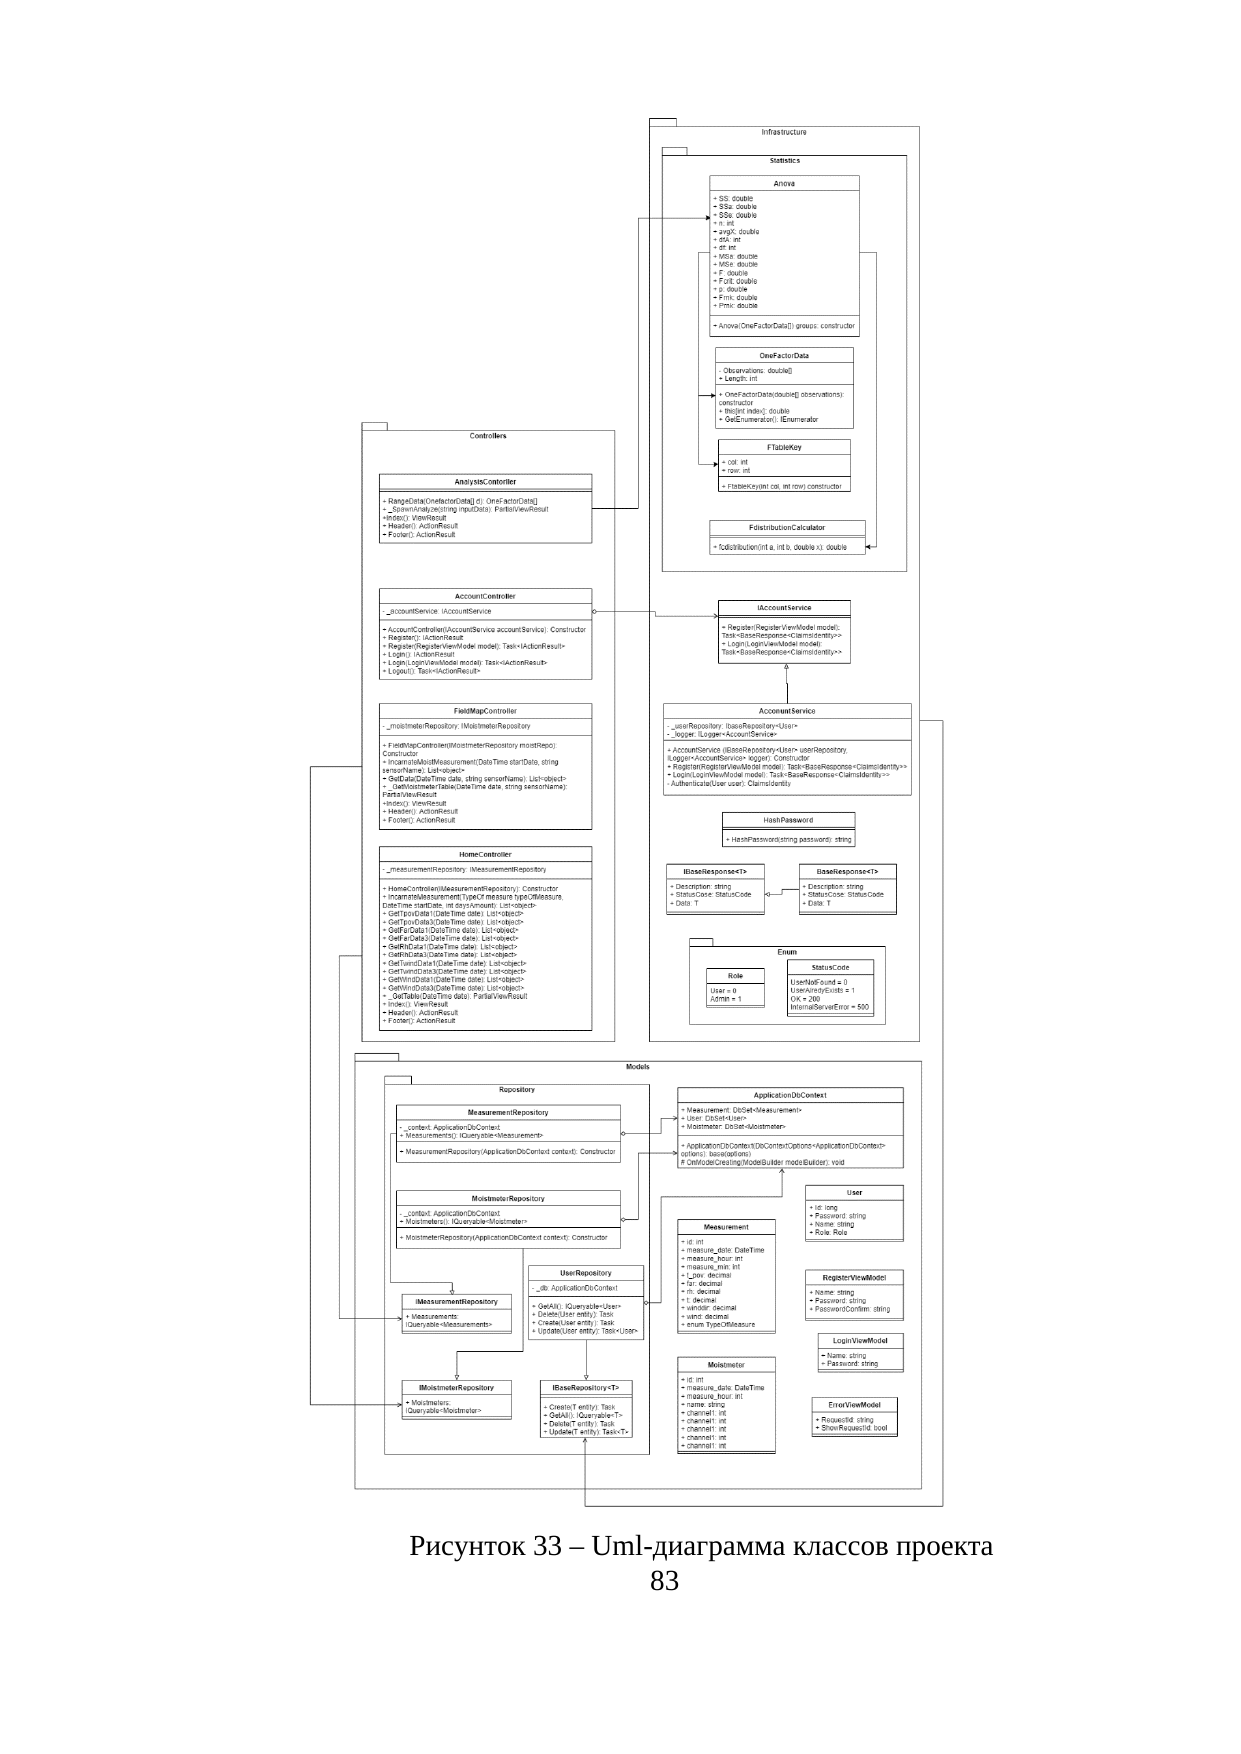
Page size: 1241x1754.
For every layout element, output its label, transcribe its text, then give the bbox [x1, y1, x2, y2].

text Рисунток 33 – Uml-диаграмма классов проекта [177, 1528, 1152, 1562]
picture [305, 118, 1098, 1512]
